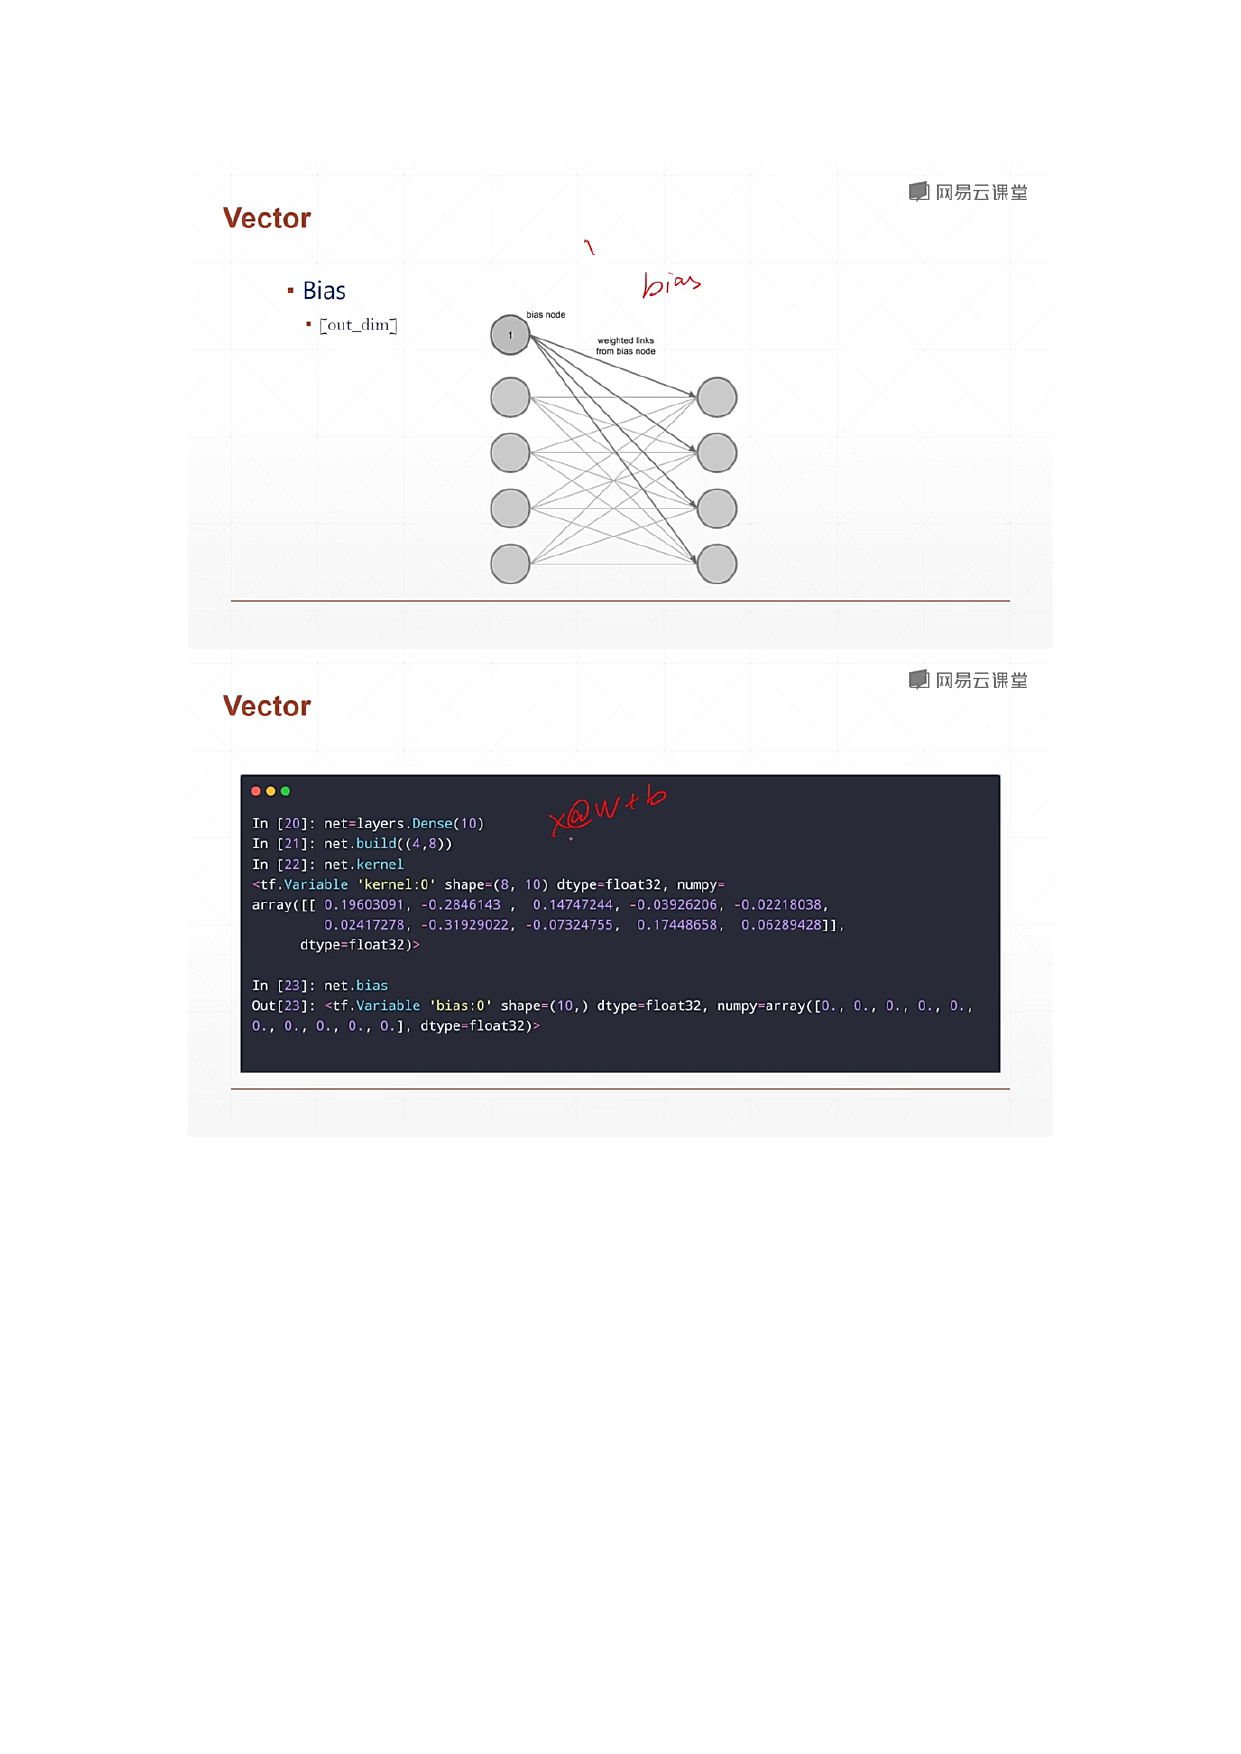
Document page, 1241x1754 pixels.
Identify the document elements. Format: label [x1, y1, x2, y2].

picture [187, 162, 1053, 1137]
